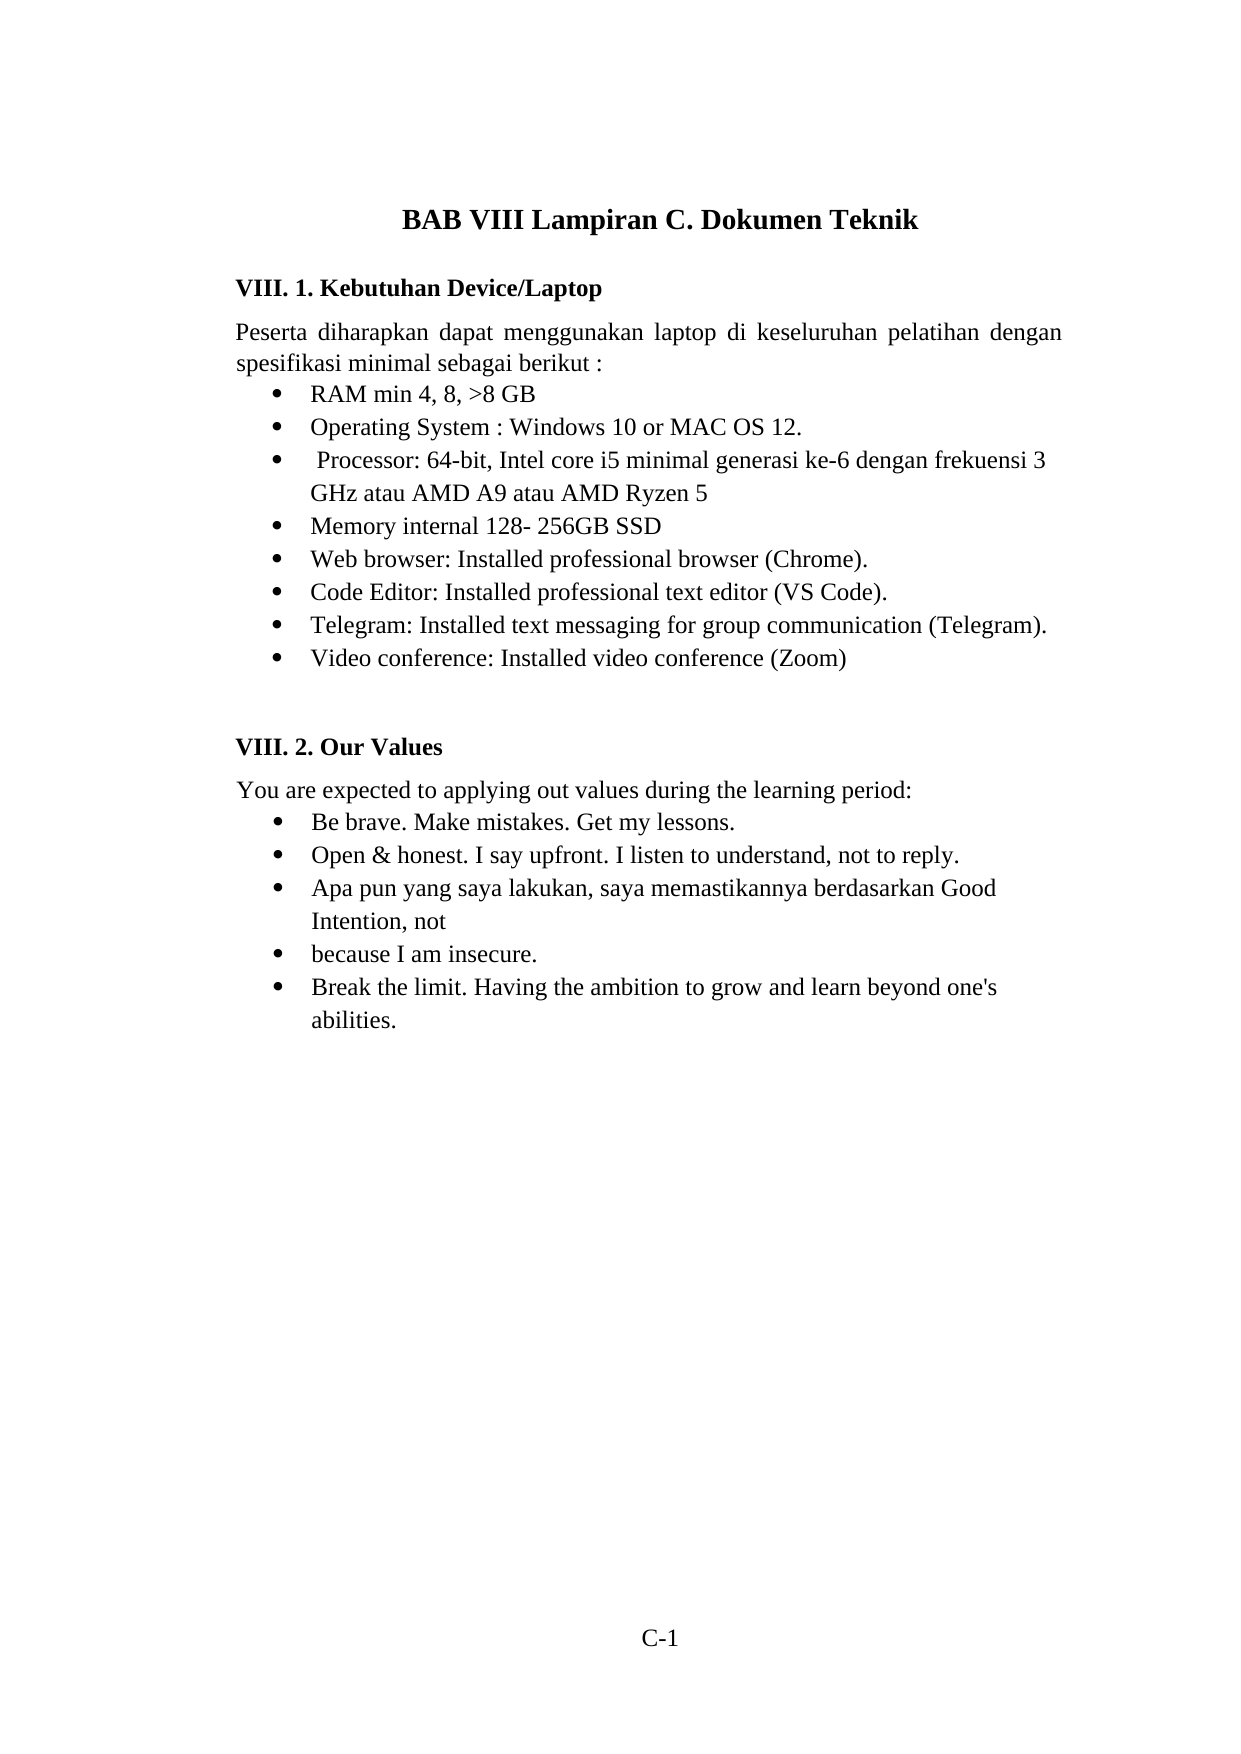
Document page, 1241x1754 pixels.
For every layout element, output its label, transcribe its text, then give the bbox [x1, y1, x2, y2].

list Open & honest. I say upfront. I listen to understand, not to reply. [274, 840, 1063, 868]
list because I am insecure. [274, 939, 1063, 967]
list Telegram: Installed text messaging for group communication (Telegram). [273, 610, 1063, 639]
list Apa pun yang saya lakukan, saya memastikannya berdasarkan Good Intention, not [274, 873, 1063, 934]
text You are expected to applying out values during the learning period: [236, 775, 1063, 804]
subtitle VIII. 2. Our Values [235, 732, 959, 761]
list Memory internal 128- 256GB SSD [273, 511, 1063, 540]
list Break the limit. Having the ambition to grow and learn beyond one's abilities. [274, 972, 1063, 1033]
list Be brave. Make mistakes. Get my lessons. [274, 807, 1063, 835]
list Processor: 64-bit, Intel core i5 minimal generasi ke-6 dengan frekuensi 3 GHz atau AMD A9 atau AMD Ryzen 5 [273, 445, 1063, 507]
list RAM min 4, 8, >8 GB [273, 379, 1063, 408]
list Operating System : Windows 10 or MAC OS 12. [273, 412, 1063, 441]
subtitle BAB VIII Lampiran C. Dokumen Teknik [362, 202, 959, 236]
list Web browser: Installed professional browser (Chrome). [273, 544, 1063, 573]
subtitle VIII. 1. Kebutuhan Device/Laptop [235, 273, 959, 302]
list Code Editor: Installed professional text editor (VS Code). [273, 577, 1063, 606]
text Peserta diharapkan dapat menggunakan laptop di keseluruhan pelatihan dengan spesifikasi minimal sebagai berikut : [235, 317, 1063, 376]
list Video conference: Installed video conference (Zoom) [273, 643, 1063, 672]
